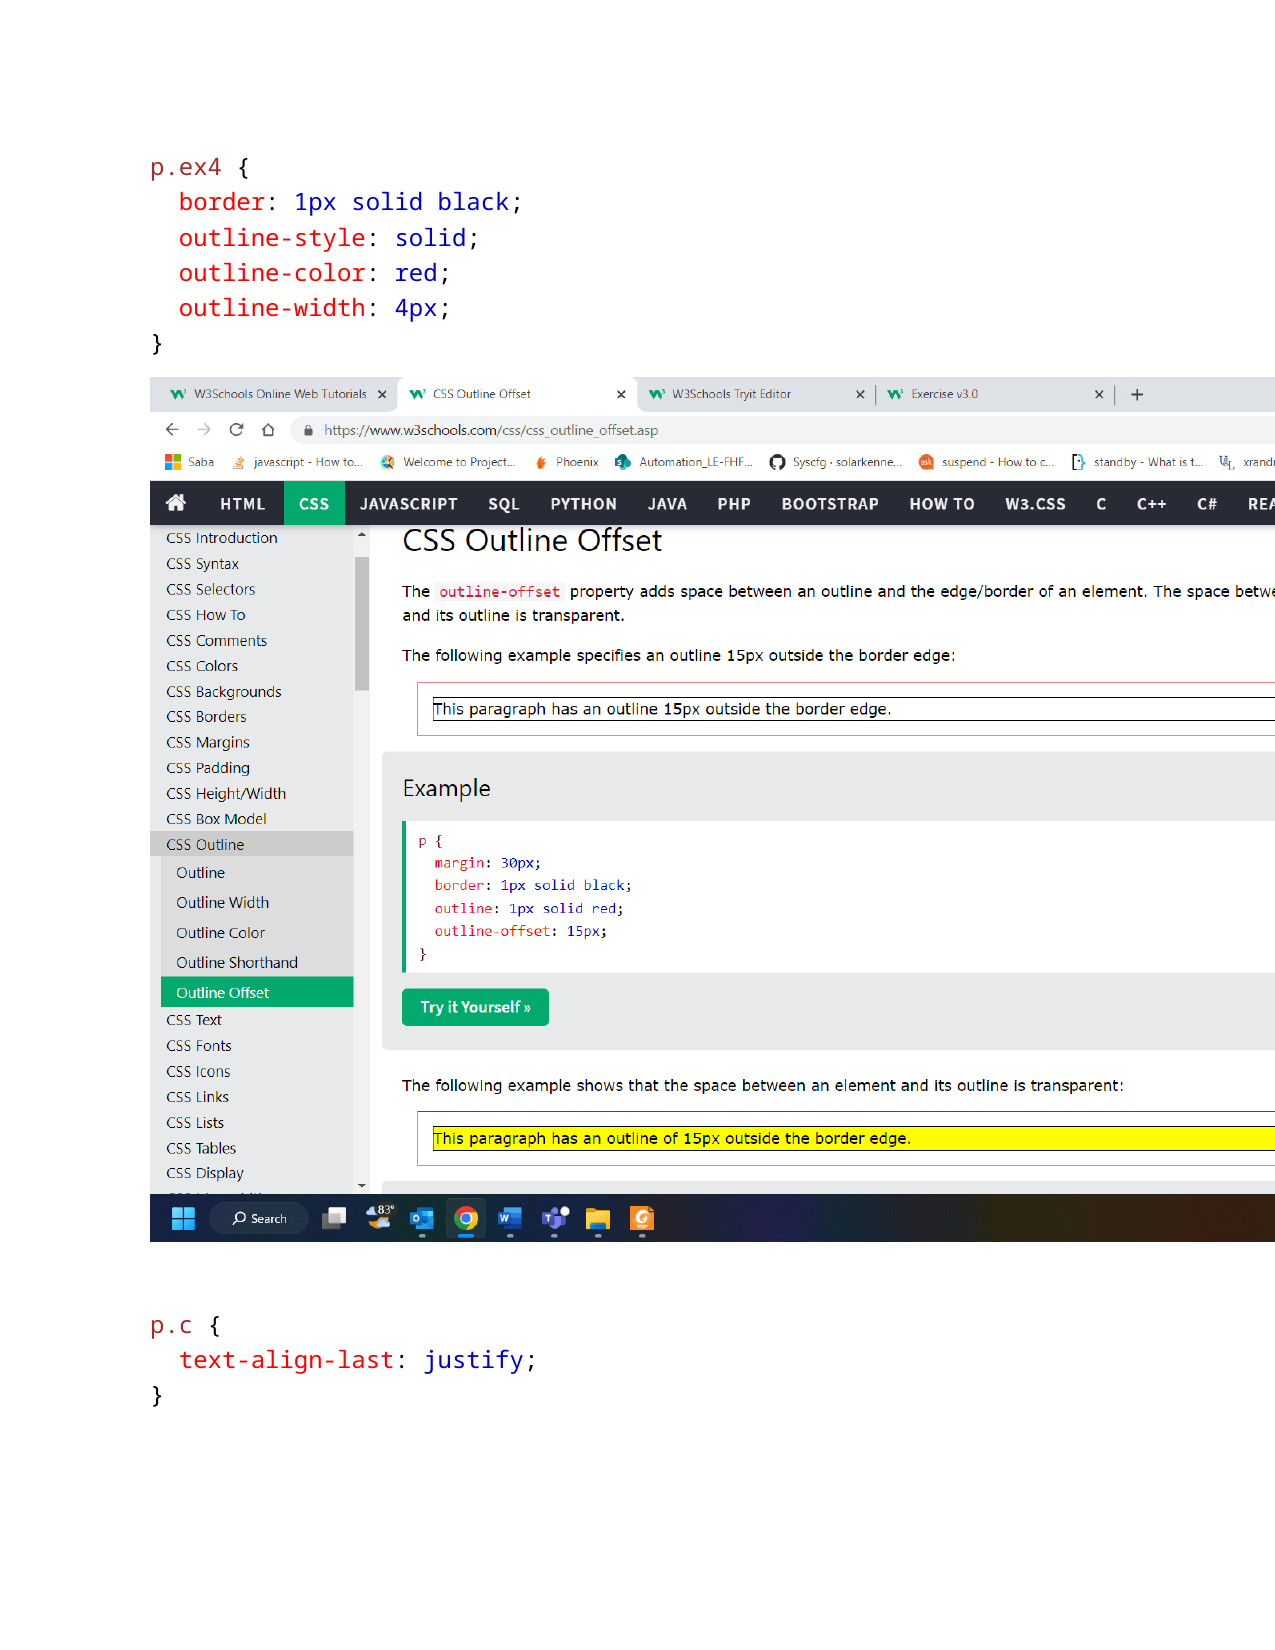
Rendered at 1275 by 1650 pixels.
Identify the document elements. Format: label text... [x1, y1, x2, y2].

text p.ex4 { border: 1px solid black; outline-style: solid; outline-color: red; outline-width: 4px; } [150, 150, 1125, 359]
text p.c { text-align-last: justify; } [150, 1307, 1125, 1410]
picture [150, 377, 1275, 1242]
